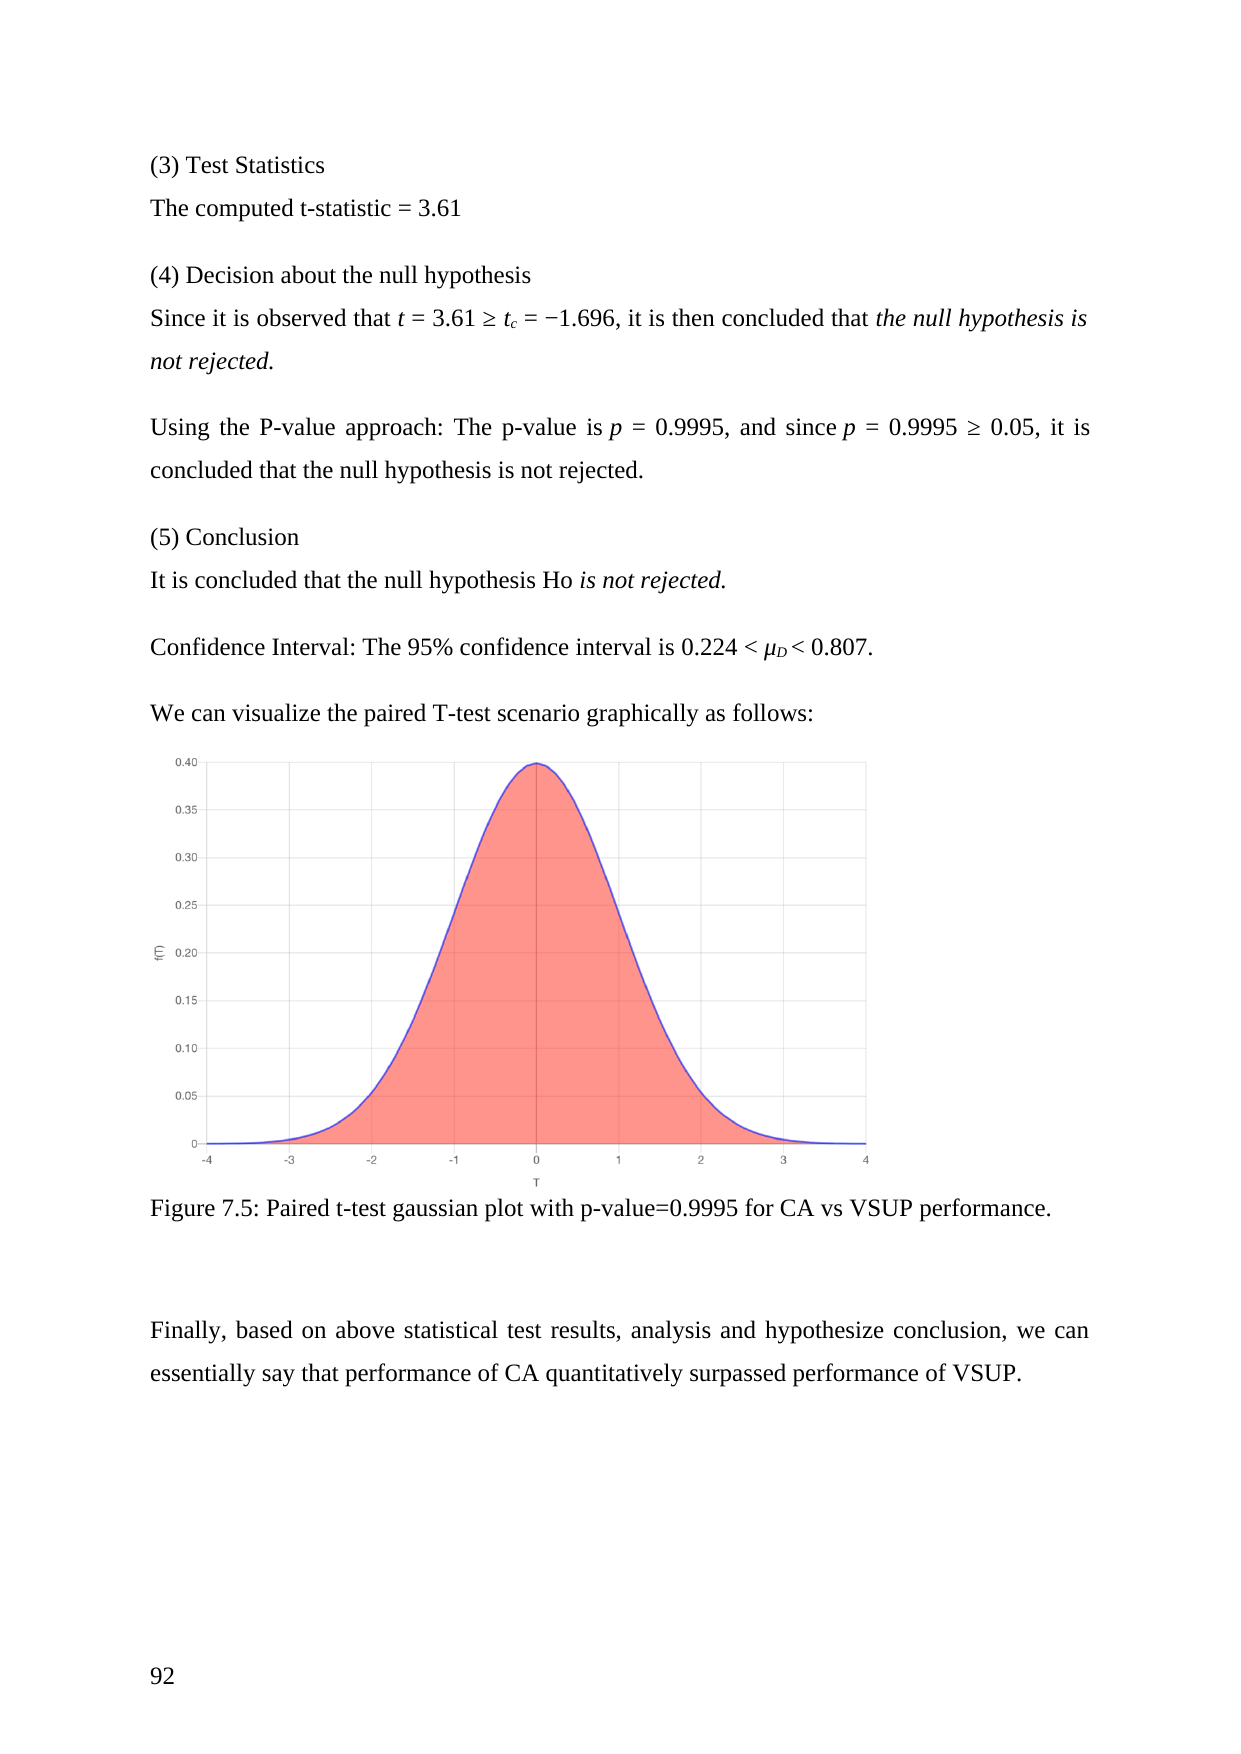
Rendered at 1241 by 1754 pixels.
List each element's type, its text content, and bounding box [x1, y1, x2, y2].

text Confidence Interval: The 95% confidence interval is 0.224 < μD ​< 0.807. [150, 632, 1090, 661]
picture [150, 750, 884, 1193]
text Finally, based on above statistical test results, analysis and hypothesize conclusion, we can essentially say that performance of CA quantitatively surpassed performance of VSUP. [150, 1315, 1090, 1387]
text (3) Test Statistics The computed t-statistic = 3.61 [150, 150, 1090, 222]
text (4) Decision about the null hypothesis Since it is observed that t = 3.61 ≥ tc ​= −1.696, it is then concluded that the null hypothesis is not rejected. [150, 260, 1090, 375]
text (5) Conclusion It is concluded that the null hypothesis Ho is not rejected. [150, 522, 1090, 594]
text Using the P-value approach: The p-value is p = 0.9995, and since p = 0.9995 ≥ 0.05, it is concluded that the null hypothesis is not rejected. [150, 412, 1090, 484]
text We can visualize the paired T-test scenario graphically as follows: [150, 698, 1090, 727]
